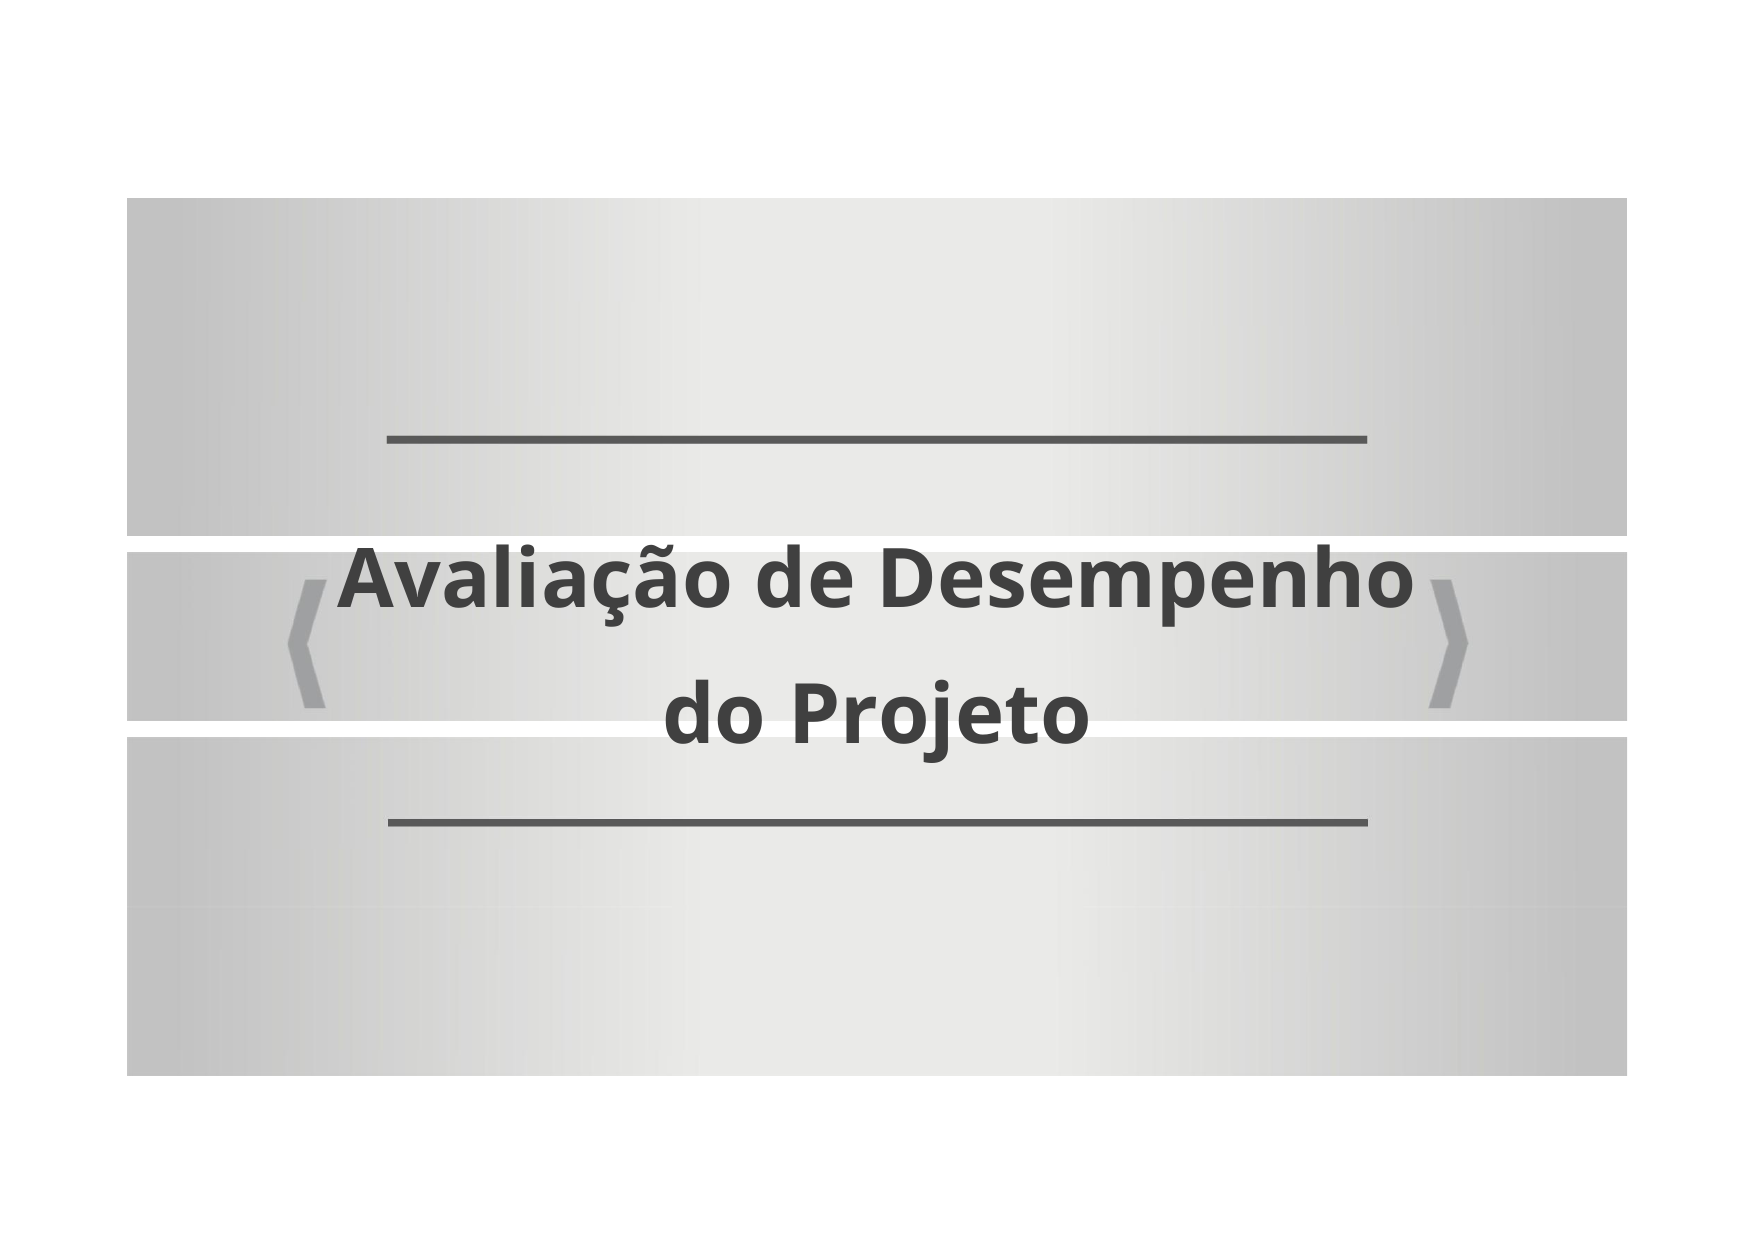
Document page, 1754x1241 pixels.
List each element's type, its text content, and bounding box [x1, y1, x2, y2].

text Avaliação de Desempenho [150, 519, 1604, 631]
picture [127, 552, 1628, 721]
text do Projeto [150, 654, 1604, 768]
picture [127, 198, 1627, 536]
picture [127, 737, 1628, 1076]
